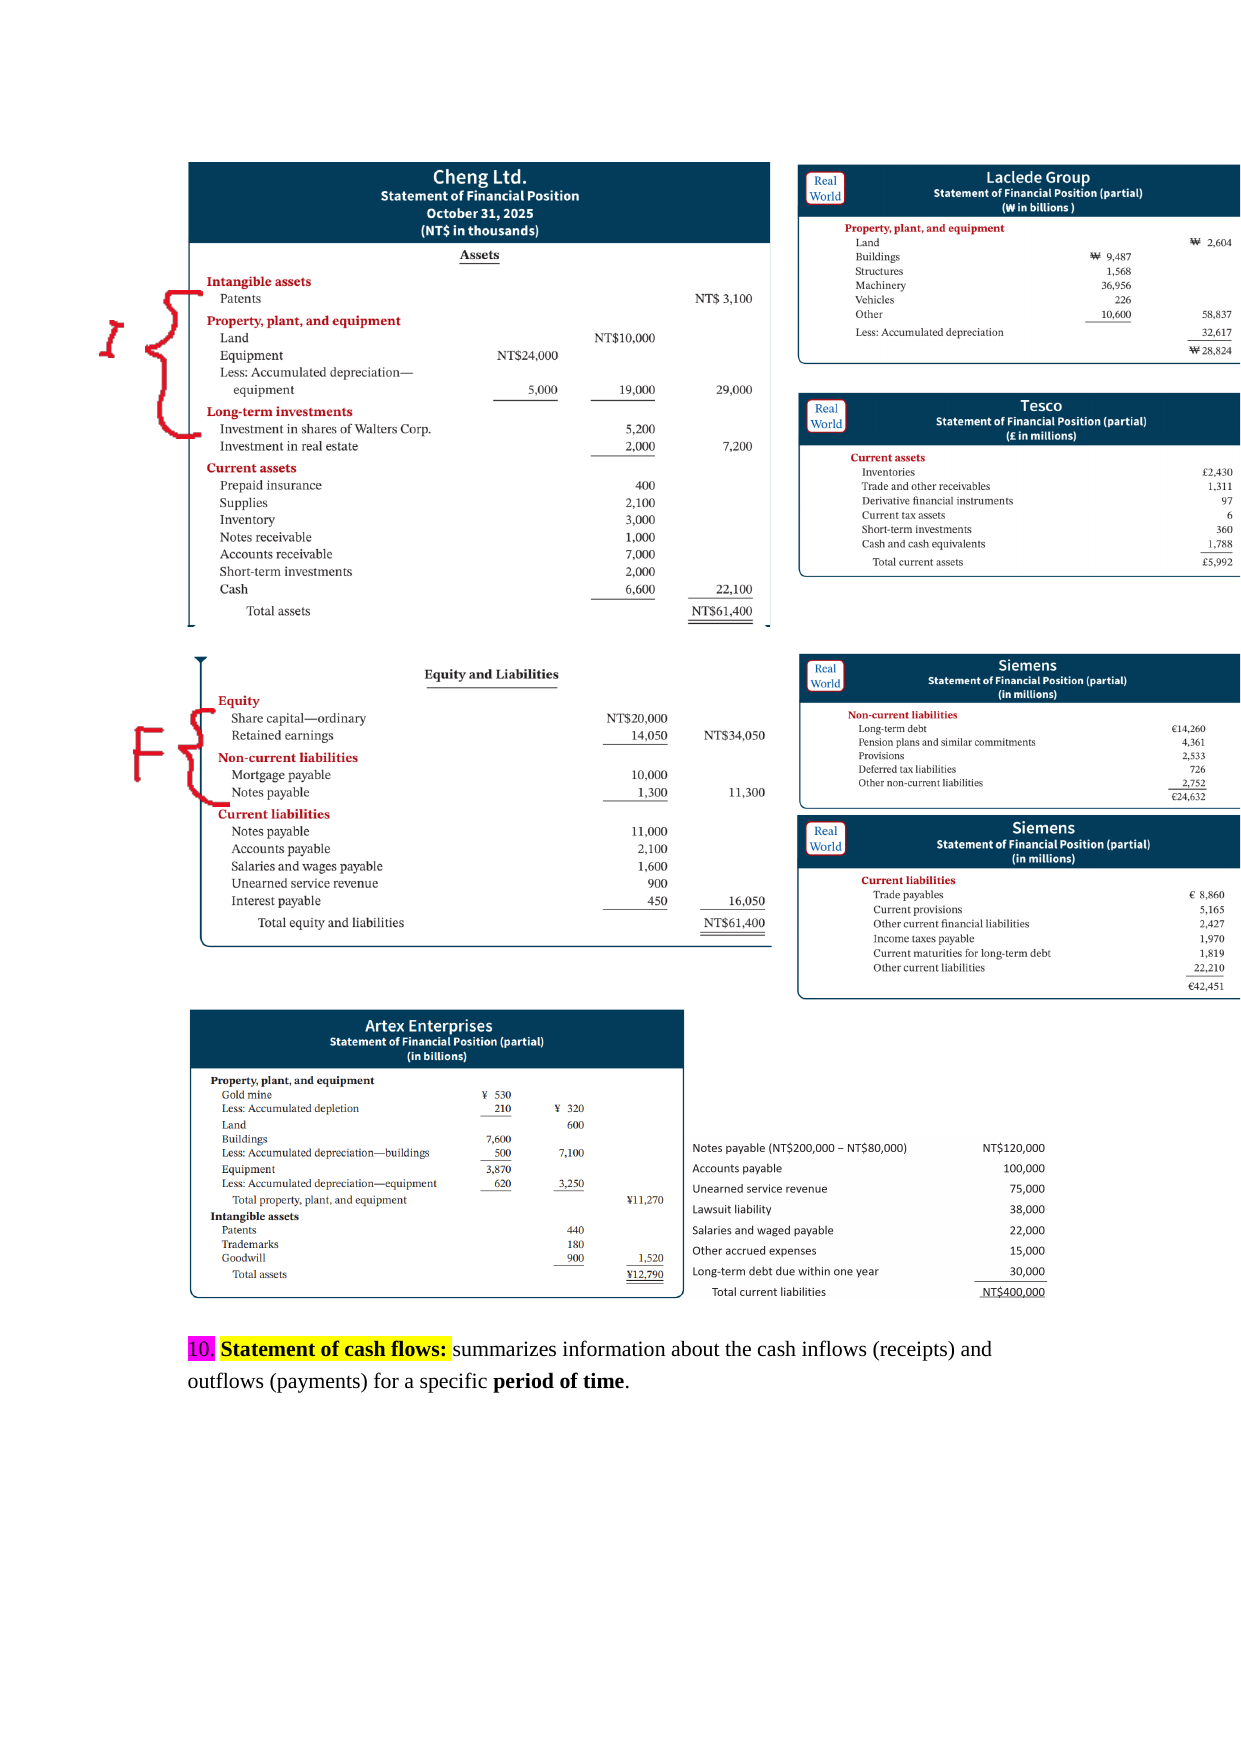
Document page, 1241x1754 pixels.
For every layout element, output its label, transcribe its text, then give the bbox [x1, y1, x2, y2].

picture [99, 320, 124, 358]
picture [133, 649, 772, 957]
text 10. Statement of cash flows: summarizes information about the cash inflows (receipts) and outflows (payments) for a specific period of time. [187, 1332, 1053, 1397]
picture [793, 389, 1241, 584]
picture [793, 649, 1241, 1004]
picture [145, 162, 771, 627]
picture [793, 162, 1241, 369]
picture [187, 1007, 1048, 1301]
